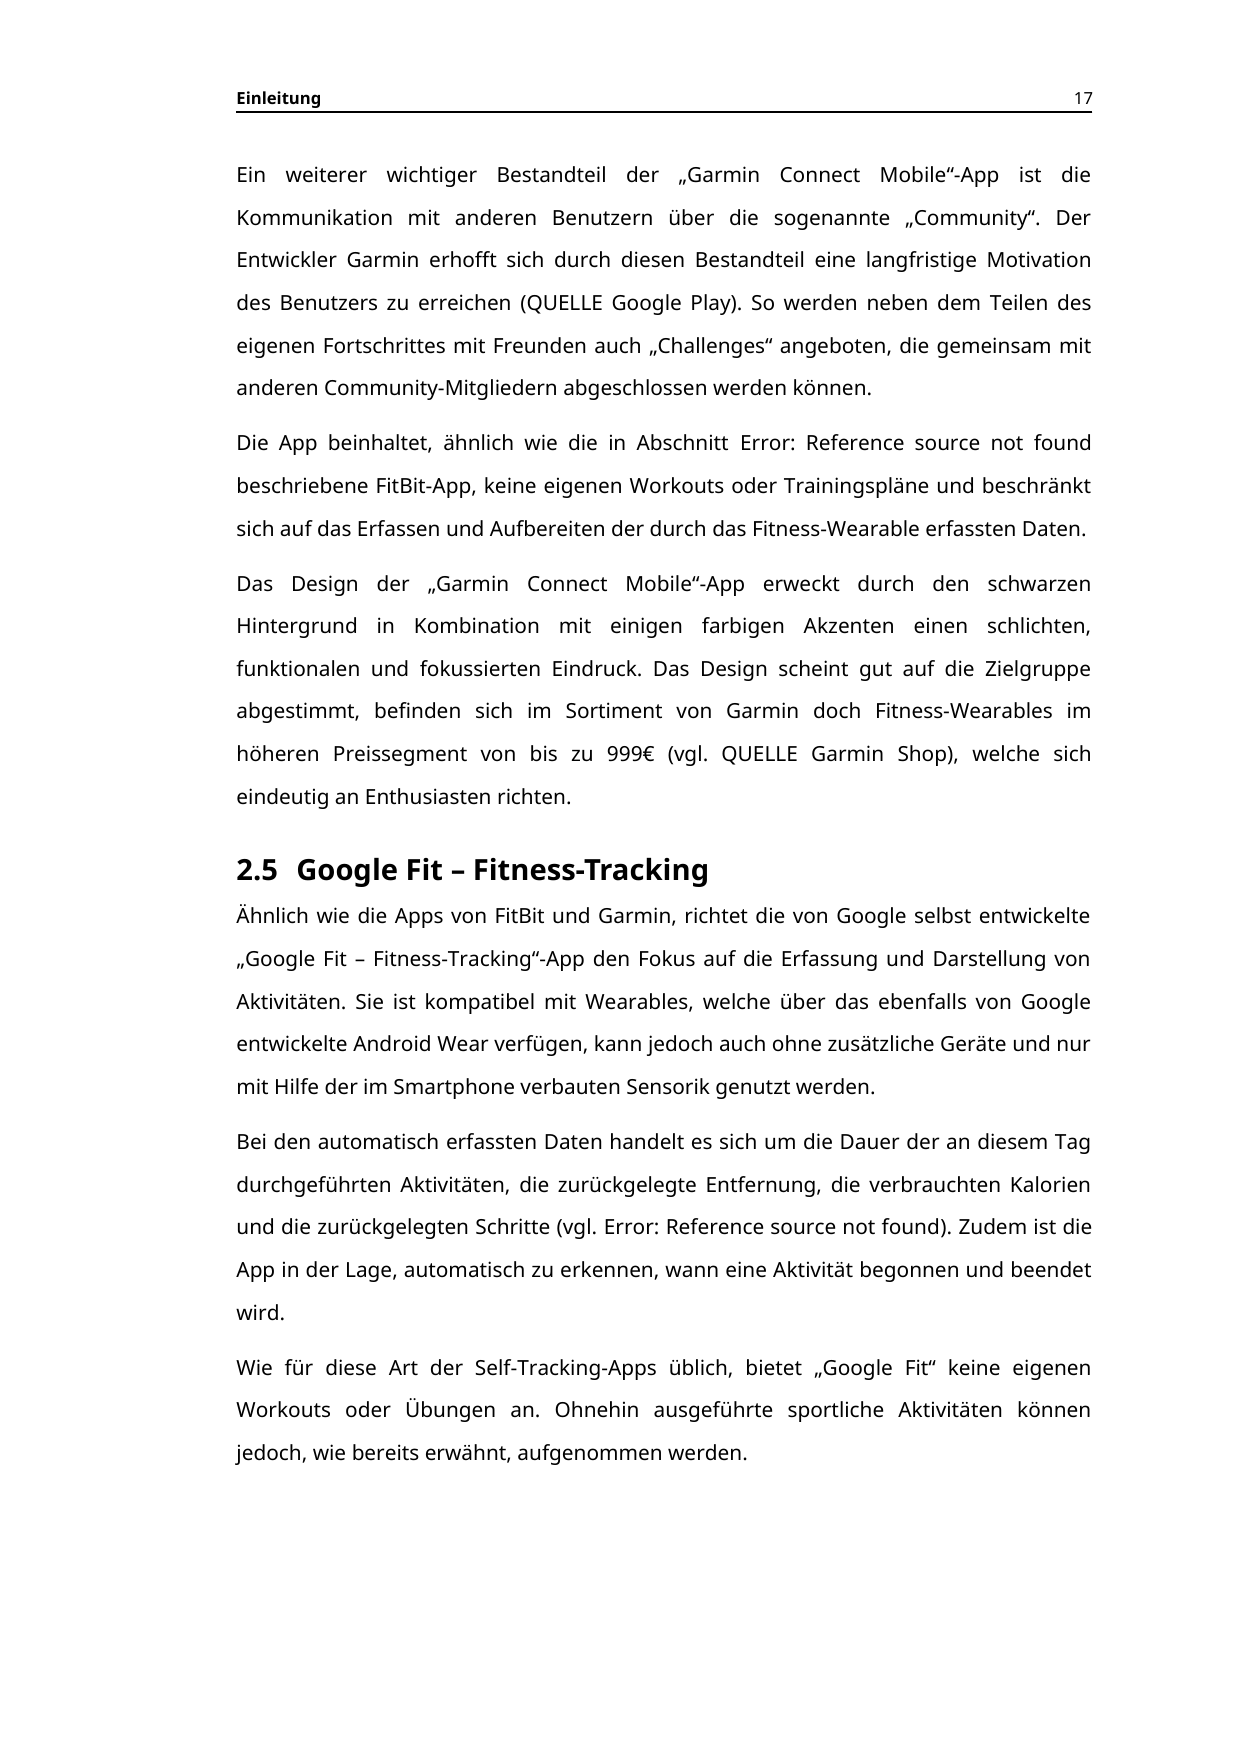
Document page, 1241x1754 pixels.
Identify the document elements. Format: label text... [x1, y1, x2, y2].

subtitle Google Fit – Fitness-Tracking [236, 849, 1092, 889]
text Das Design der „Garmin Connect Mobile“-App erweckt durch den schwarzen Hintergrund in Kombination mit einigen farbigen Akzenten einen schlichten, funktionalen und fokussierten Eindruck. Das Design scheint gut auf die Zielgruppe abgestimmt, befinden sich im Sortiment von Garmin doch Fitness-Wearables im höheren Preissegment von bis zu 999€ (vgl. QUELLE Garmin Shop), welche sich eindeutig an Enthusiasten richten. [236, 569, 1092, 810]
text Ein weiterer wichtiger Bestandteil der „Garmin Connect Mobile“-App ist die Kommunikation mit anderen Benutzern über die sogenannte „Community“. Der Entwickler Garmin erhofft sich durch diesen Bestandteil eine langfristige Motivation des Benutzers zu erreichen (QUELLE Google Play). So werden neben dem Teilen des eigenen Fortschrittes mit Freunden auch „Challenges“ angeboten, die gemeinsam mit anderen Community-Mitgliedern abgeschlossen werden können. [236, 160, 1092, 402]
text Wie für diese Art der Self-Tracking-Apps üblich, bietet „Google Fit“ keine eigenen Workouts oder Übungen an. Ohnehin ausgeführte sportliche Aktivitäten können jedoch, wie bereits erwähnt, aufgenommen werden. [236, 1353, 1092, 1466]
text Ähnlich wie die Apps von FitBit und Garmin, richtet die von Google selbst entwickelte „Google Fit – Fitness-Tracking“-App den Fokus auf die Erfassung und Darstellung von Aktivitäten. Sie ist kompatibel mit Wearables, welche über das ebenfalls von Google entwickelte Android Wear verfügen, kann jedoch auch ohne zusätzliche Geräte und nur mit Hilfe der im Smartphone verbauten Sensorik genutzt werden. [236, 902, 1092, 1101]
